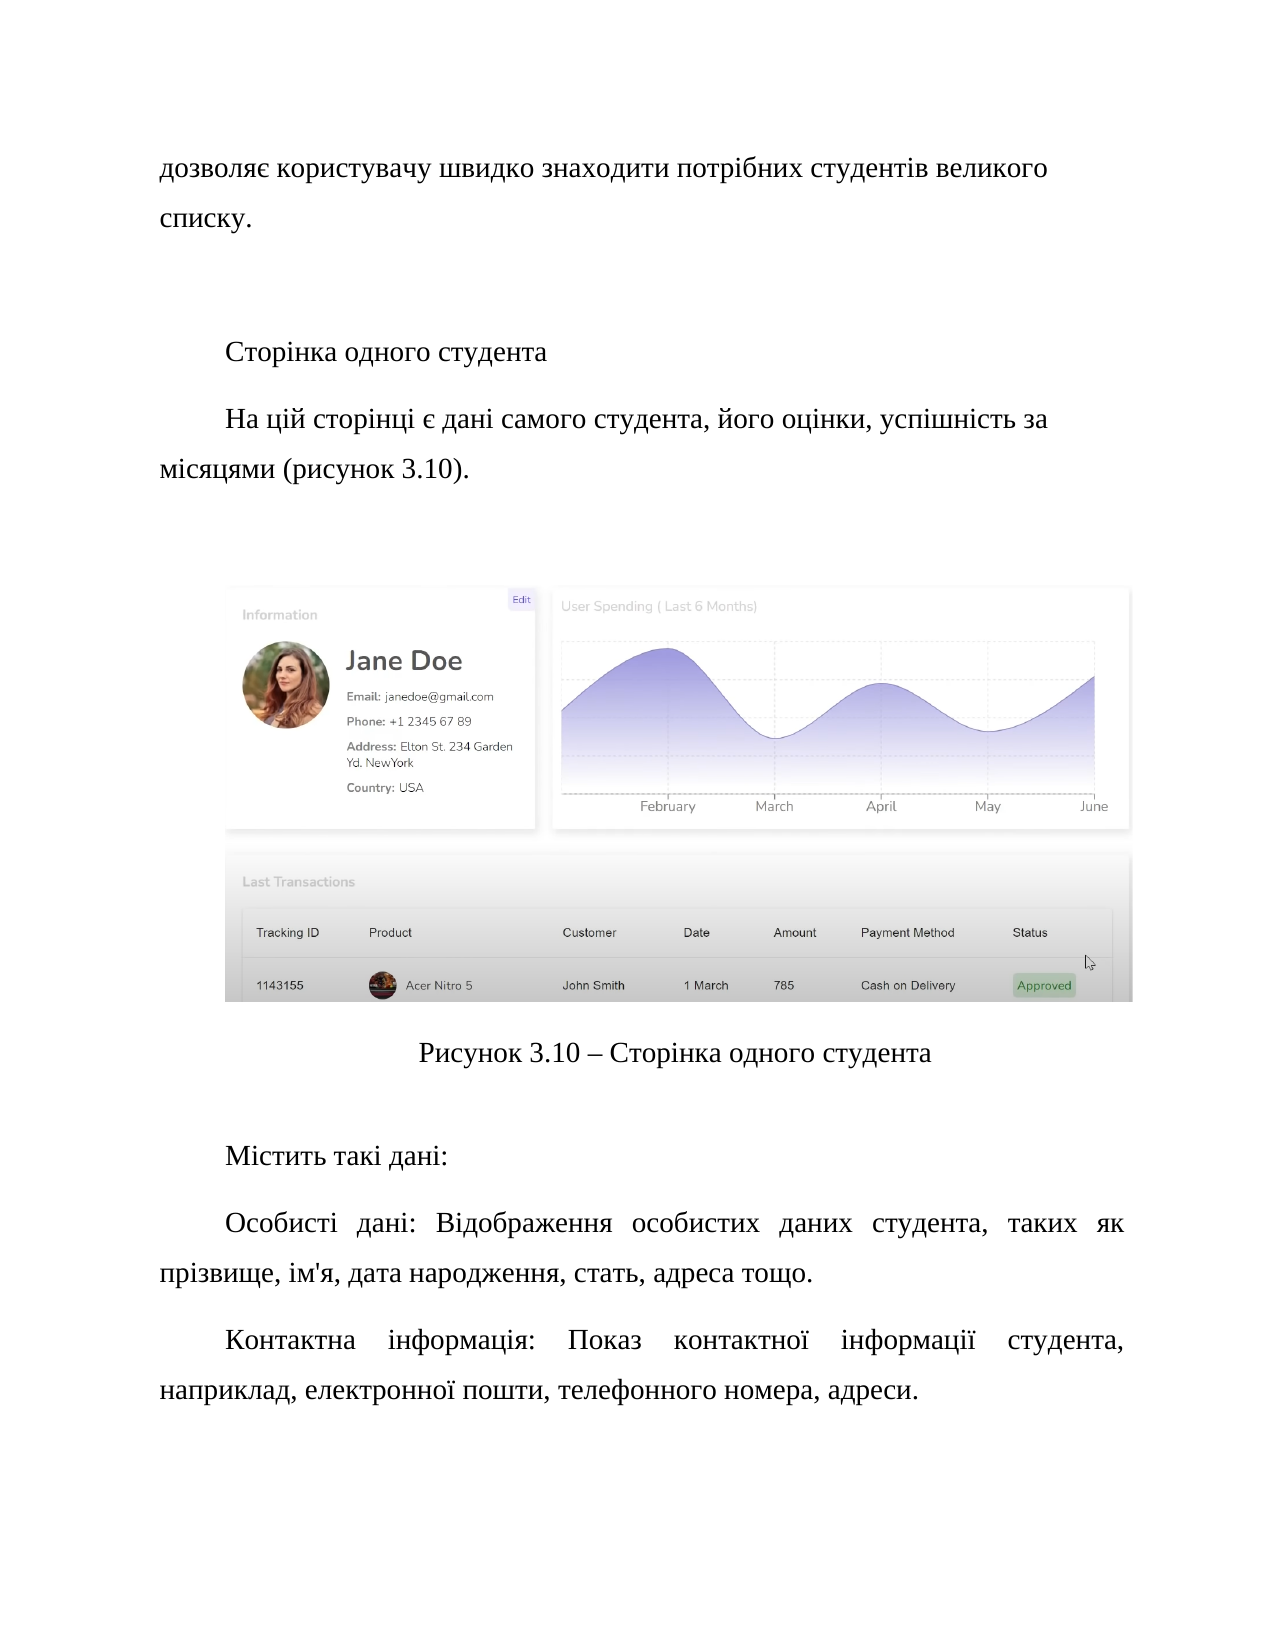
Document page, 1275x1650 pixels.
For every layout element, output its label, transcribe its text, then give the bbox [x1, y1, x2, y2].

picture [225, 585, 1133, 1002]
text Особисті дані: Відображення особистих даних студента, таких як прізвище, ім'я, дата народження, стать, адреса тощо. [159, 1205, 1125, 1289]
text Контактна інформація: Показ контактної інформації студента, наприклад, електронної пошти, телефонного номера, адреси. [159, 1322, 1125, 1406]
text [159, 150, 1125, 234]
text Рисунок 3.10 – Сторінка одного студента [159, 1035, 1125, 1068]
text Містить такі дані: [159, 1138, 1125, 1171]
text На цій сторінці є дані самого студента, його оцінки, успішність за місяцями (рисунок 3.10). [159, 401, 1125, 485]
text Сторінка одного студента [159, 334, 1125, 368]
